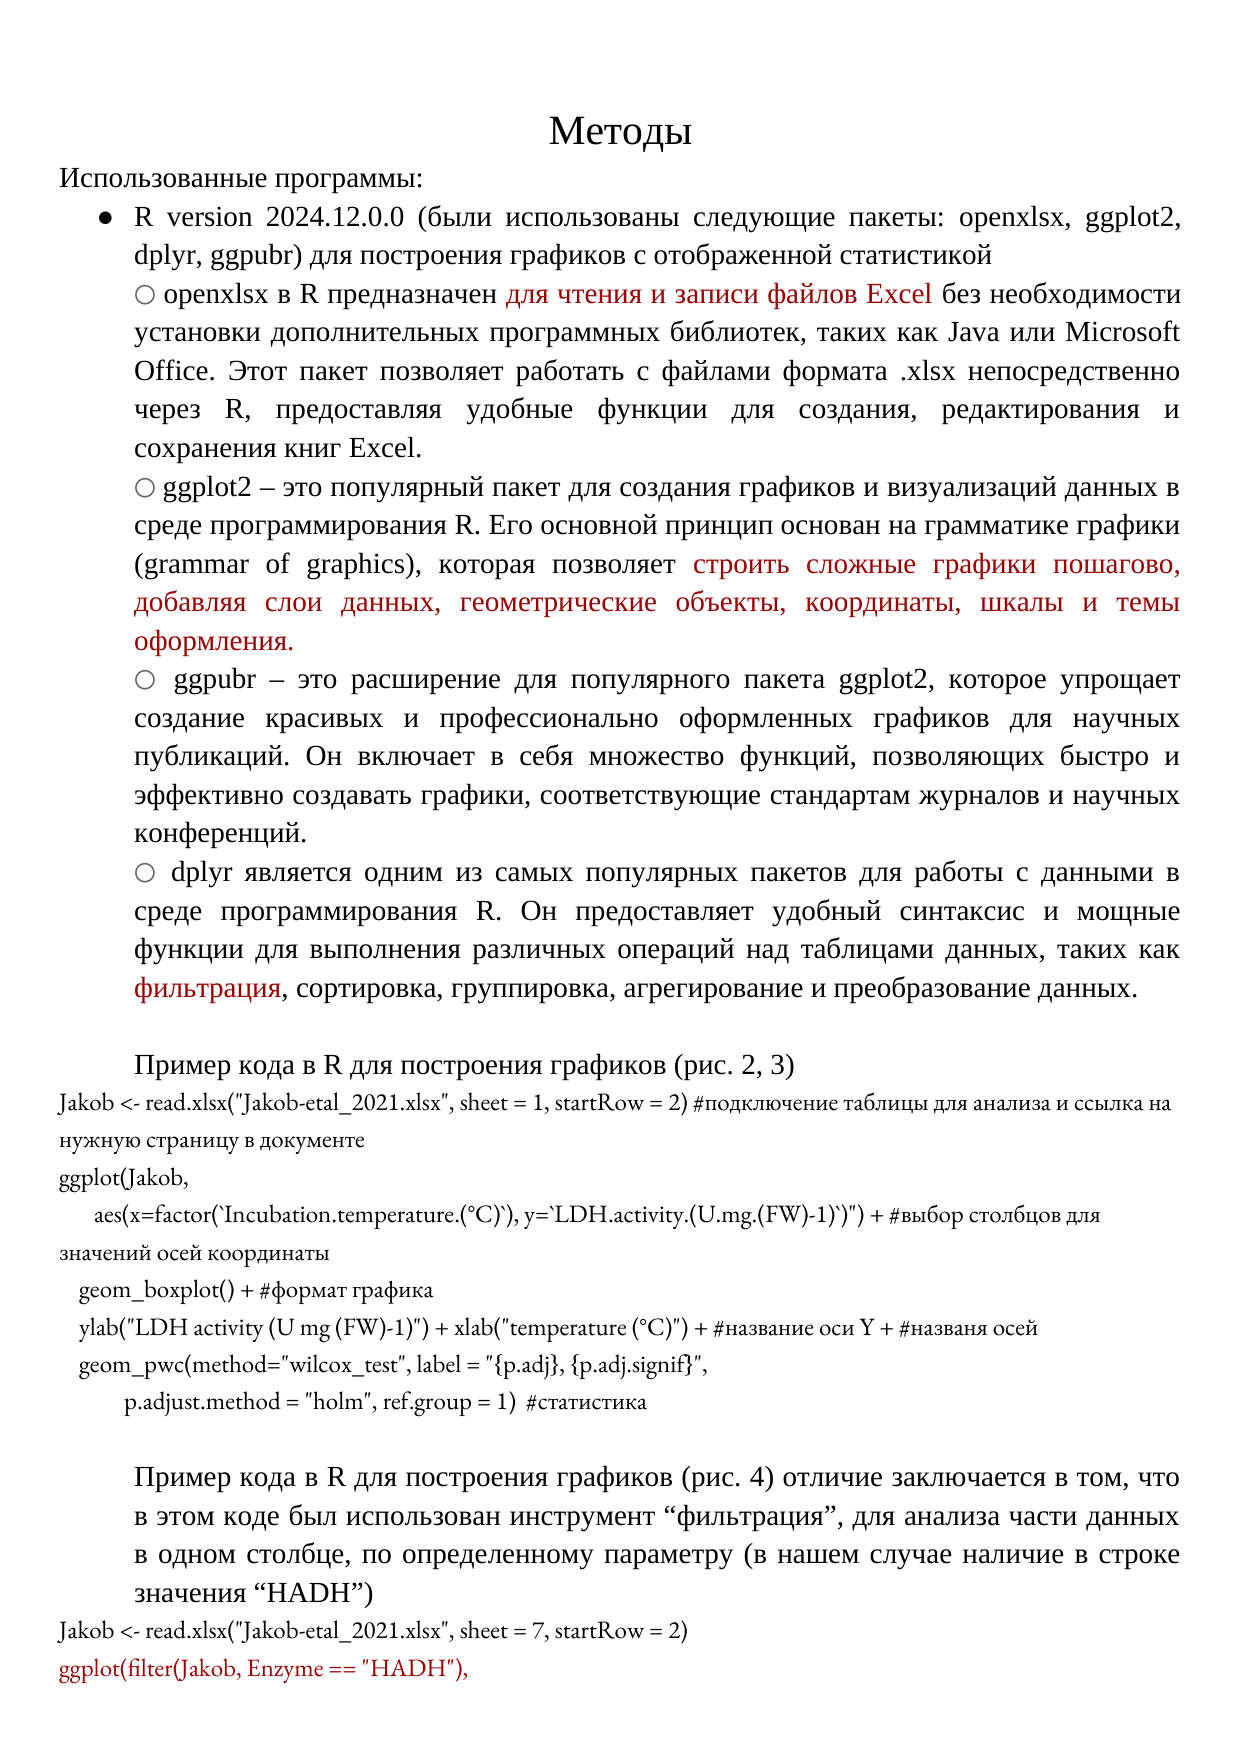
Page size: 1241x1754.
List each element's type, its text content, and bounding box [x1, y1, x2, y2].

list R version 2024.12.0.0 (были использованы следующие пакеты: openxlsx, ggplot2, dplyr, ggpubr) для построения графиков с отображенной статистикой [96, 199, 1181, 271]
text Jakob <- read.xlsx("Jakob-etal_2021.xlsx", sheet = 7, startRow = 2) [59, 1613, 1181, 1646]
text Пример кода в R для построения графиков (рис. 4) отличие заключается в том, что в этом коде был использован инструмент “фильтрация”, для анализа части данных в одном столбце, по определенному параметру (в нашем случае наличие в строке значения “HADH”) [134, 1459, 1181, 1608]
text Методы [59, 105, 1181, 153]
text 〇 dplyr является одним из самых популярных пакетов для работы с данными в среде программирования R. Он предоставляет удобный синтаксис и мощные функции для выполнения различных операций над таблицами данных, таких как фильтрация, сортировка, группировка, агрегирование и преобразование данных. [134, 854, 1181, 1003]
text geom_pwc(method="wilcox_test", label = "{p.adj}, {p.adj.signif}", [59, 1347, 1181, 1380]
text 〇 ggpubr – это расширение для популярного пакета ggplot2, которое упрощает создание красивых и профессионально оформленных графиков для научных публикаций. Он включает в себя множество функций, позволяющих быстро и эффективно создавать графики, соответствующие стандартам журналов и научных конференций. [134, 661, 1181, 849]
text ggplot(filter(Jakob, Enzyme == "HADH"), [59, 1651, 1181, 1683]
text p.adjust.method = "holm", ref.group = 1) #статистика [59, 1384, 1181, 1417]
text 〇 openxlsx в R предназначен для чтения и записи файлов Excel без необходимости установки дополнительных программных библиотек, таких как Java или Microsoft Office. Этот пакет позволяет работать с файлами формата .xlsx непосредственно через R, предоставляя удобные функции для создания, редактирования и сохранения книг Excel. [134, 276, 1181, 464]
text aes(x=factor(`Incubation.temperature.(°C)`), y=`LDH.activity.(U.mg.(FW)-1)`)") + #выбор столбцов для значений осей координаты [59, 1197, 1181, 1267]
text ylab("LDH activity (U mg (FW)-1)") + xlab("temperature (°C)") + #название оси Y + #названя осей [59, 1310, 1181, 1342]
text Использованные программы: [59, 160, 1181, 194]
text Пример кода в R для построения графиков (рис. 2, 3) [134, 1047, 1181, 1080]
text ggplot(Jakob, [59, 1160, 1181, 1193]
text 〇 ggplot2 – это популярный пакет для создания графиков и визуализаций данных в среде программирования R. Его основной принцип основан на грамматике графики (grammar of graphics), которая позволяет строить сложные графики пошагово, добавляя слои данных, геометрические объекты, координаты, шкалы и темы оформления. [134, 469, 1181, 656]
text Jakob <- read.xlsx("Jakob-etal_2021.xlsx", sheet = 1, startRow = 2) #подключение таблицы для анализа и ссылка на нужную страницу в документе [59, 1085, 1181, 1155]
text geom_boxplot() + #формат графика [59, 1272, 1181, 1305]
